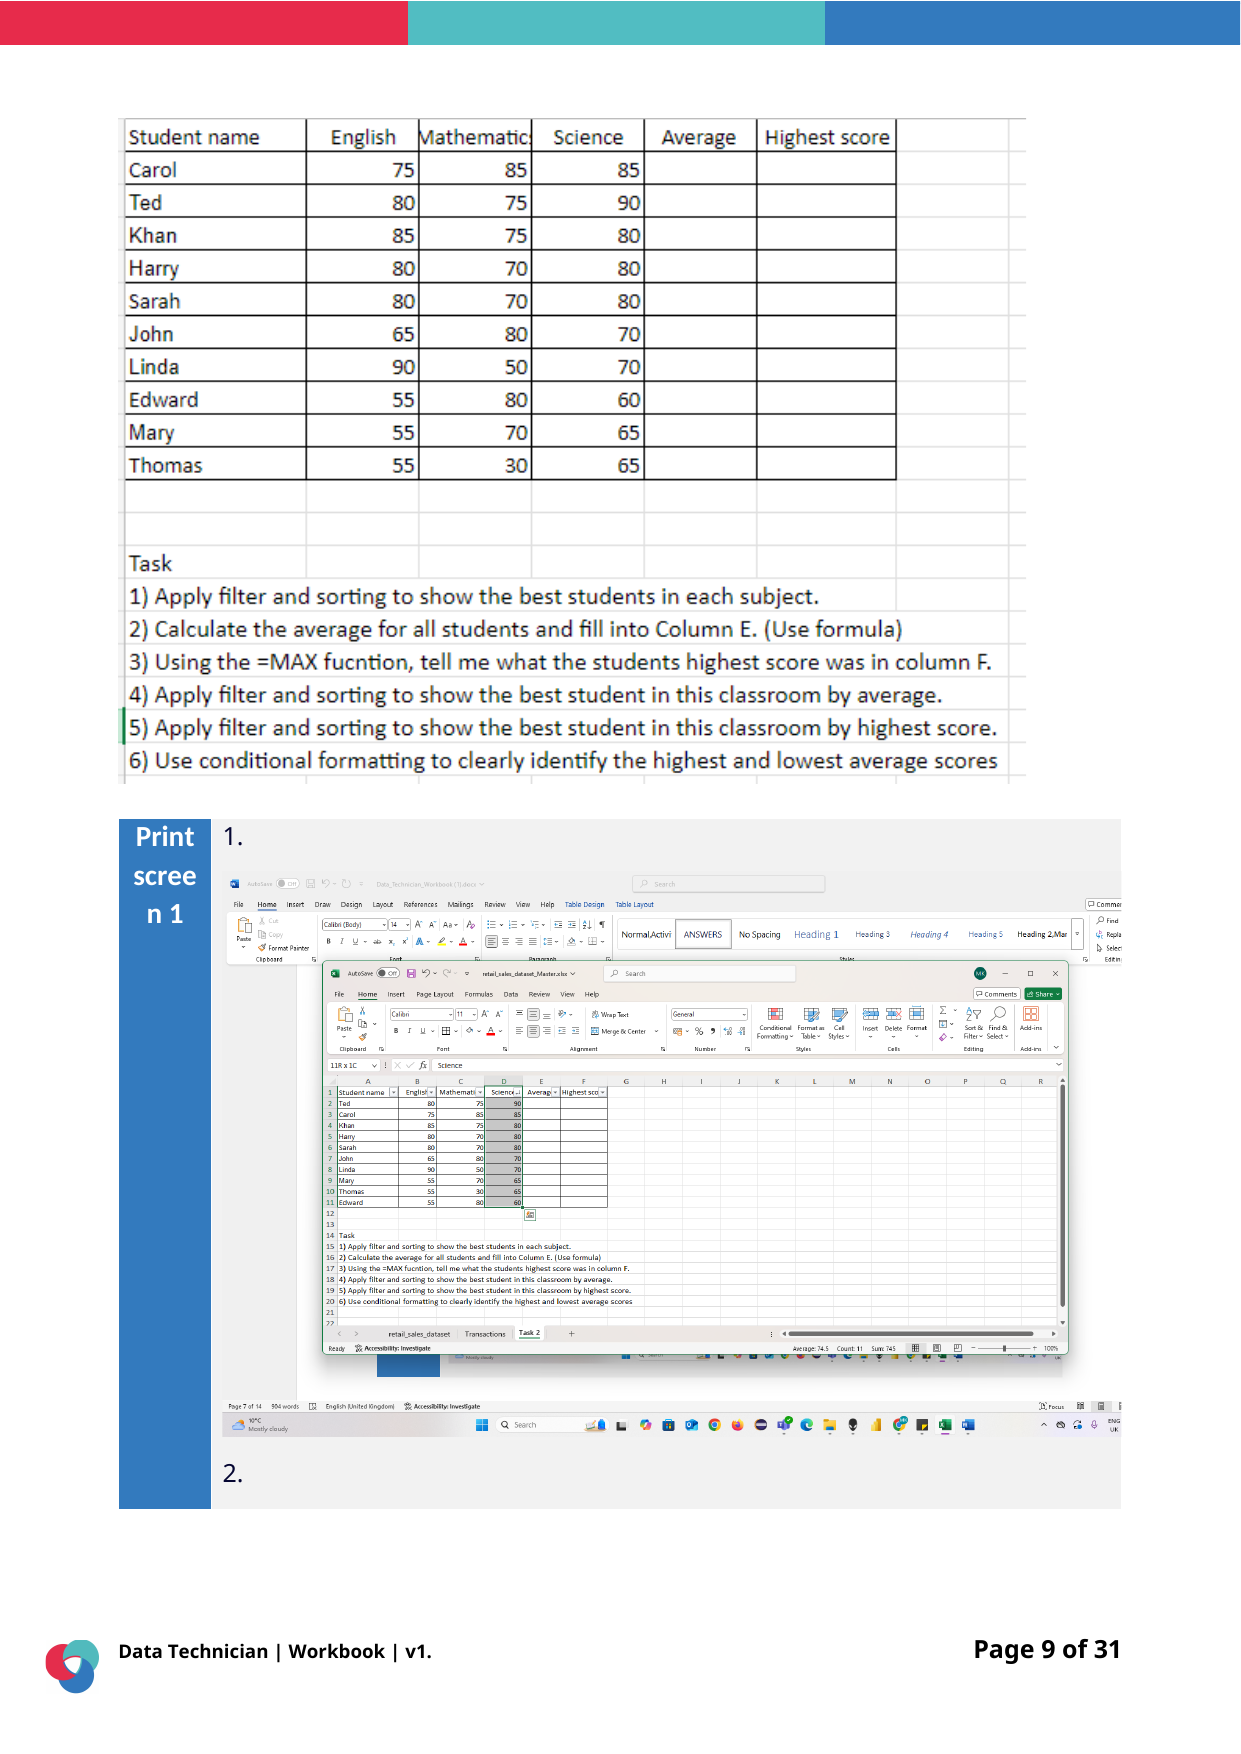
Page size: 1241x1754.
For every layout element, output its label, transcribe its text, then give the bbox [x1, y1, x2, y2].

picture [222, 871, 1122, 1437]
table_header Print screen 1 [119, 819, 211, 1509]
table_header 1. 2. 3. [212, 819, 1121, 1509]
picture [45, 1640, 100, 1694]
picture [118, 118, 1027, 784]
